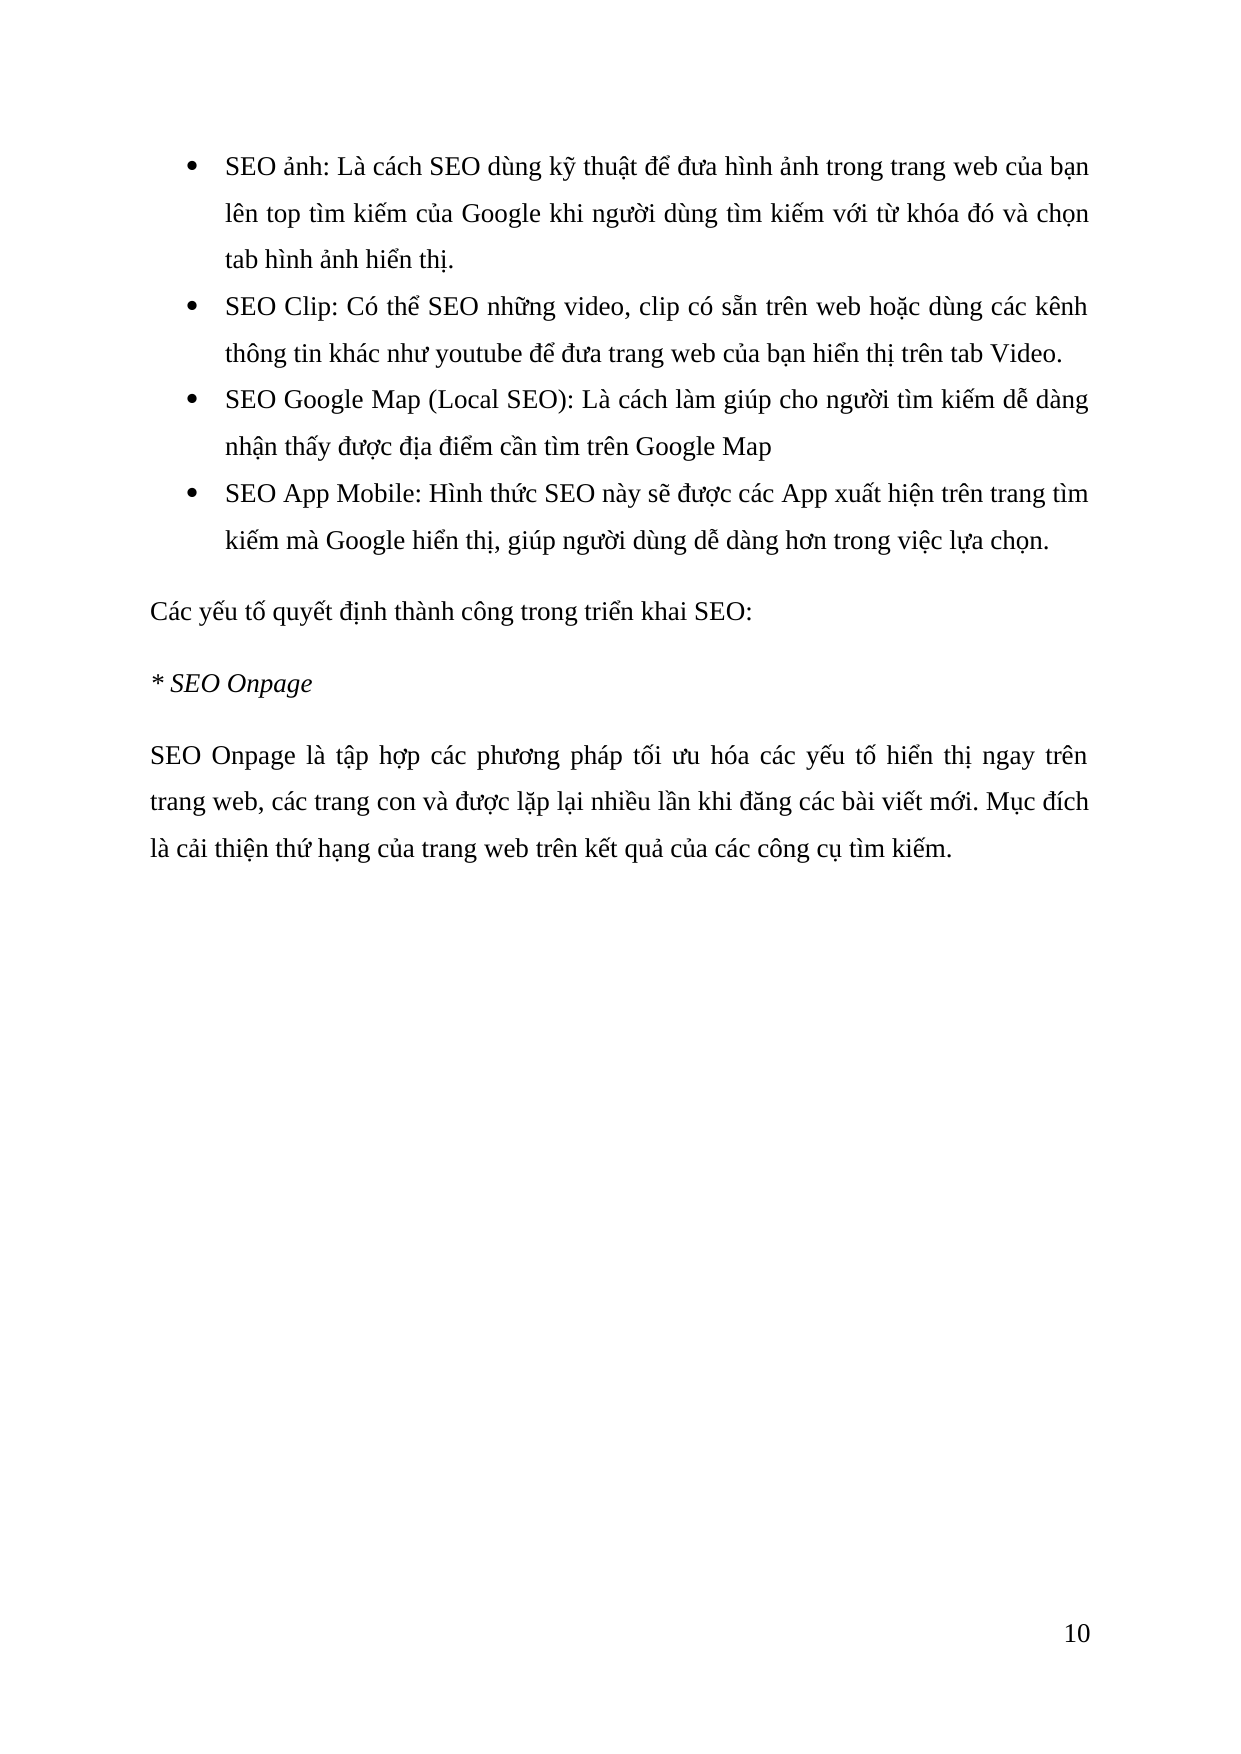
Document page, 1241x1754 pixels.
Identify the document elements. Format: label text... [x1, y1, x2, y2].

text Các yếu tố quyết định thành công trong triển khai SEO: [150, 595, 1090, 627]
list SEO App Mobile: Hình thức SEO này sẽ được các App xuất hiện trên trang tìm kiếm mà Google hiển thị, giúp người dùng dễ dàng hơn trong việc lựa chọn. [187, 477, 1090, 555]
text SEO Onpage là tập hợp các phương pháp tối ưu hóa các yếu tố hiển thị ngay trên trang web, các trang con và được lặp lại nhiều lần khi đăng các bài viết mới. Mục đích là cải thiện thứ hạng của trang web trên kết quả của các công cụ tìm kiếm. [150, 739, 1090, 863]
list SEO Google Map (Local SEO): Là cách làm giúp cho người tìm kiếm dễ dàng nhận thấy được địa điểm cần tìm trên Google Map [187, 383, 1090, 461]
list SEO ảnh: Là cách SEO dùng kỹ thuật để đưa hình ảnh trong trang web của bạn lên top tìm kiếm của Google khi người dùng tìm kiếm với từ khóa đó và chọn tab hình ảnh hiển thị. [187, 150, 1090, 274]
text * SEO Onpage [150, 667, 1090, 698]
list SEO Clip: Có thể SEO những video, clip có sẵn trên web hoặc dùng các kênh thông tin khác như youtube để đưa trang web của bạn hiển thị trên tab Video. [187, 290, 1090, 368]
